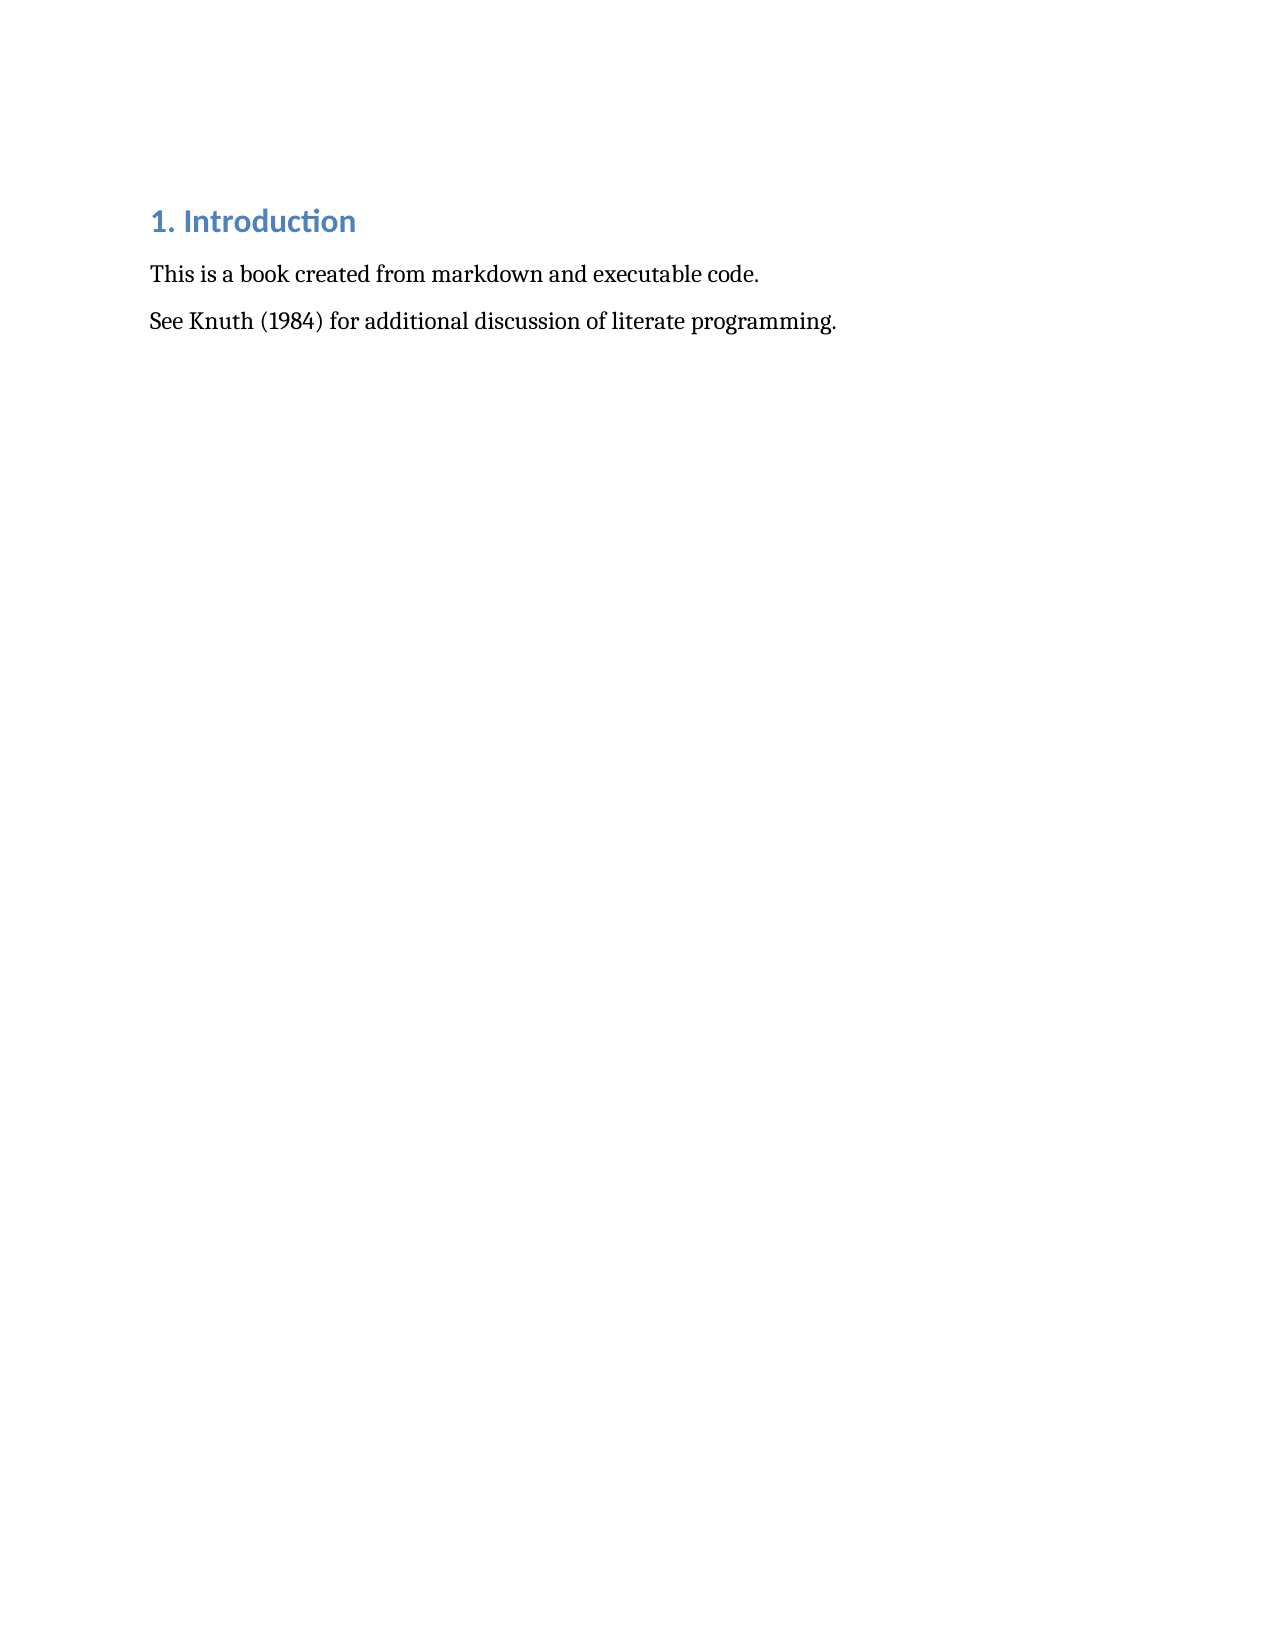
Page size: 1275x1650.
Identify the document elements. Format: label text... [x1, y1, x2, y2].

text See Knuth (1984) for additional discussion of literate programming. [150, 307, 1125, 336]
text This is a book created from markdown and executable code. [150, 259, 1125, 288]
subtitle 1. Introduction [150, 200, 1125, 241]
